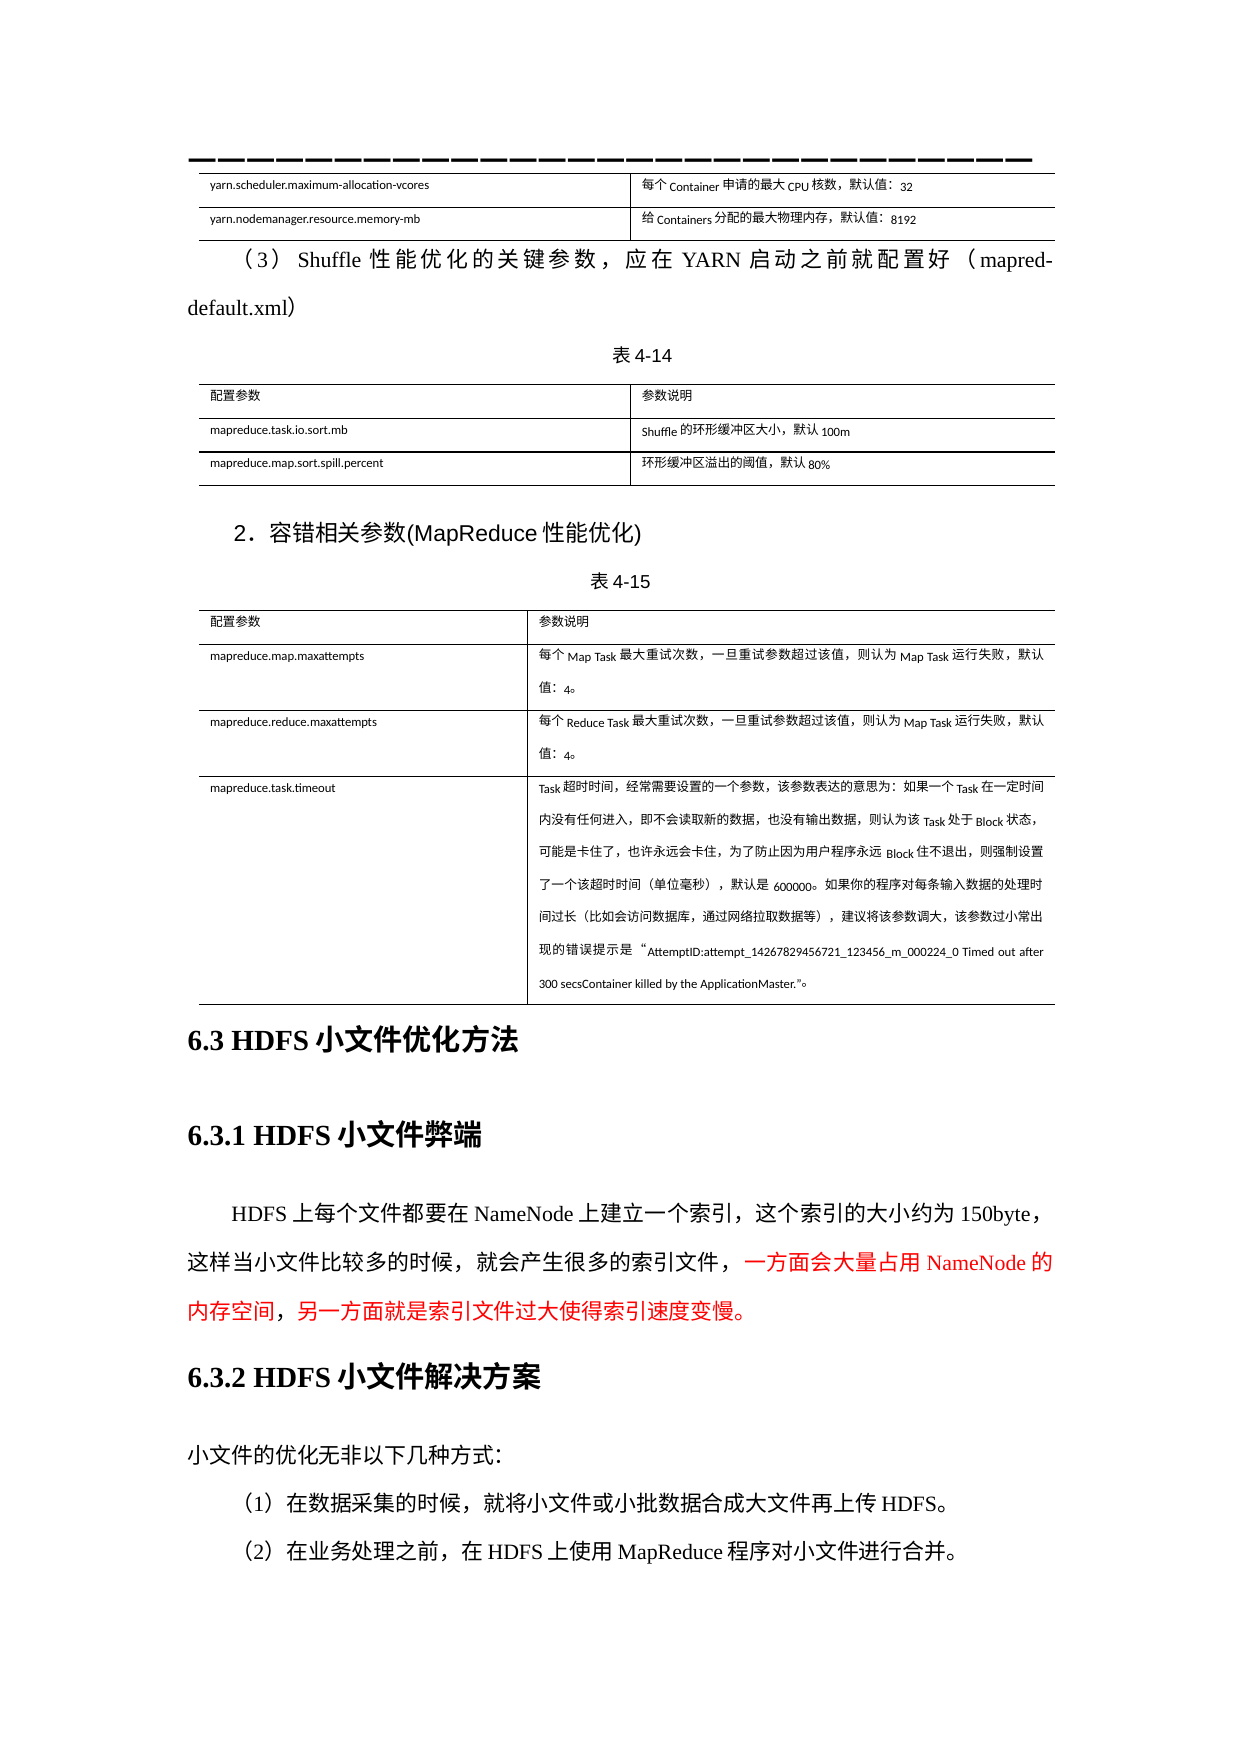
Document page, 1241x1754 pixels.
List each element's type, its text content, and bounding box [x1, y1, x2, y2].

table_cell 每个Map Task最大重试次数，一旦重试参数超过该值，则认为Map Task运行失败，默认值：4。 [528, 645, 1055, 709]
text 表4-15 [187, 564, 1053, 596]
table_cell Task超时时间，经常需要设置的一个参数，该参数表达的意思为：如果一个Task在一定时间内没有任何进入，即不会读取新的数据，也没有输出数据，则认为该Task处于Block状态，可能是卡住了，也许永远会卡住，为了防止因为用户程序永远Block住不退出，则强制设置了一个该超时时间（单位毫秒），默认是600000。如果你的程序对每条输入数据的处理时间过长（比如会访问数据库，通过网络拉取数据等），建议将该参数调大，该参数过小常出现的错误提示是“AttemptID:attempt_14267829456721_123456_m_000224_0 Timed out after 300 secsContainer killed by the ApplicationMaster.”。 [528, 777, 1055, 1004]
table_cell mapreduce.task.io.sort.mb [199, 419, 630, 451]
text （2）在业务处理之前，在HDFS上使用MapReduce程序对小文件进行合并。 [187, 1534, 1053, 1566]
table_cell yarn.nodemanager.resource.memory-mb [199, 208, 630, 240]
table_header 配置参数 [199, 385, 630, 418]
table_cell yarn.scheduler.maximum-allocation-vcores [199, 174, 630, 207]
table_cell mapreduce.map.maxattempts [199, 645, 527, 709]
table_cell mapreduce.task.timeout [199, 777, 527, 1004]
subtitle 6.3.1 HDFS小文件弊端 [187, 1101, 1053, 1166]
subtitle 6.3 HDFS小文件优化方法 [187, 1005, 1053, 1070]
text 2．容错相关参数(MapReduce性能优化) [187, 499, 1053, 564]
table_header 配置参数 [199, 611, 527, 643]
table_cell 环形缓冲区溢出的阈值，默认80% [631, 453, 1055, 485]
table_cell mapreduce.map.sort.spill.percent [199, 453, 630, 485]
subtitle 6.3.2 HDFS小文件解决方案 [187, 1342, 1053, 1407]
table_header 参数说明 [528, 611, 1055, 643]
table_header 参数说明 [631, 385, 1055, 418]
text 表4-14 [231, 338, 1053, 371]
table_cell 给Containers分配的最大物理内存，默认值：8192 [631, 208, 1055, 240]
text （1）在数据采集的时候，就将小文件或小批数据合成大文件再上传HDFS。 [187, 1486, 1053, 1518]
table_cell 每个Container申请的最大CPU核数，默认值：32 [631, 174, 1055, 207]
text HDFS上每个文件都要在NameNode上建立一个索引，这个索引的大小约为150byte，这样当小文件比较多的时候，就会产生很多的索引文件，一方面会大量占用NameNode的内存空间，另一方面就是索引文件过大使得索引速度变慢。 [187, 1196, 1053, 1326]
text 小文件的优化无非以下几种方式： [187, 1437, 1053, 1470]
table_cell Shuffle的环形缓冲区大小，默认100m [631, 419, 1055, 451]
table_cell mapreduce.reduce.maxattempts [199, 711, 527, 776]
table_cell 每个Reduce Task最大重试次数，一旦重试参数超过该值，则认为Map Task运行失败，默认值：4。 [528, 711, 1055, 776]
text （3）Shuffle性能优化的关键参数，应在YARN启动之前就配置好（mapred-default.xml） [187, 241, 1053, 322]
